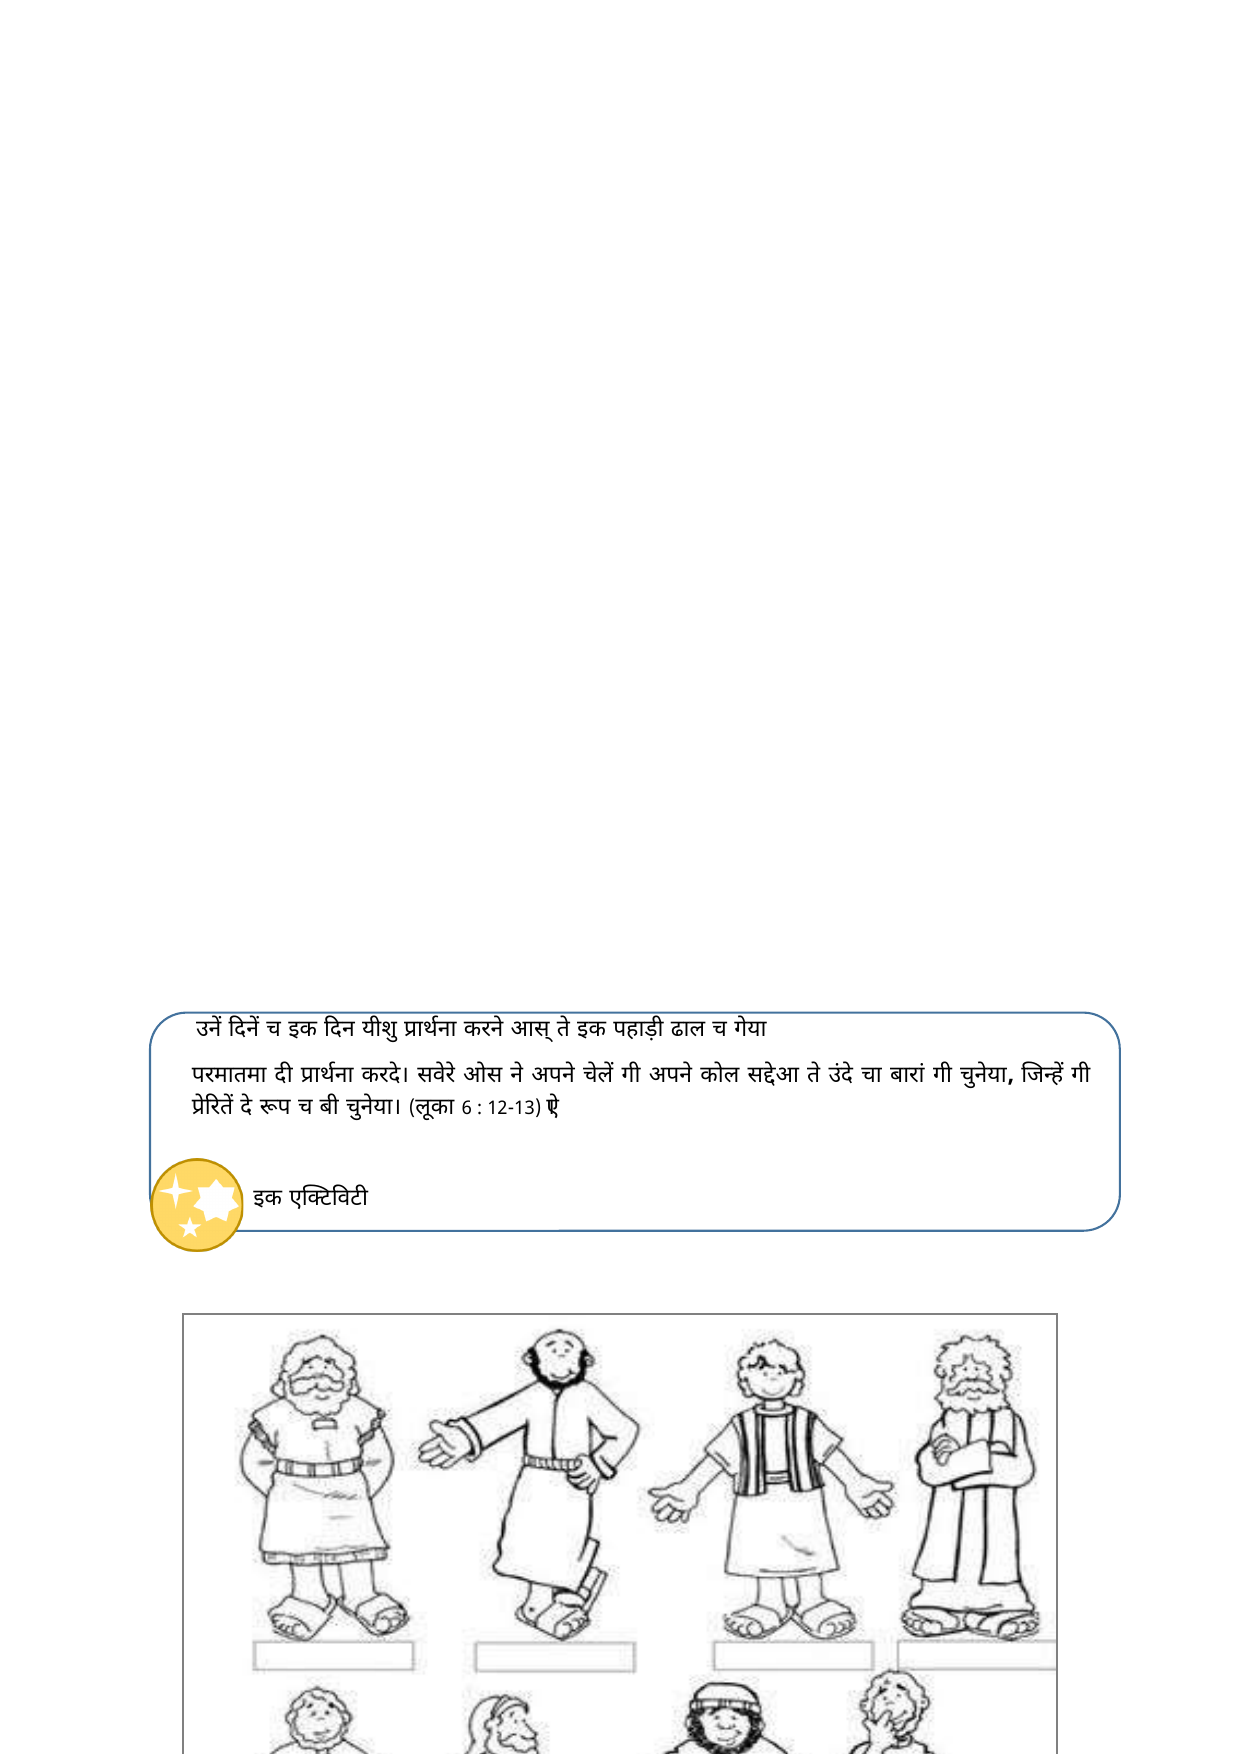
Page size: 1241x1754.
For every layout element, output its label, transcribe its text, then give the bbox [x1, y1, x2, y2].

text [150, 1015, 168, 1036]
text परमातमा दी प्रार्थना करदे। सवेरे ओस ने अपने चेलें गी अपने कोल सद्देआ ते उंदे चा बारां गी चुनेया, जिन्हें गी प्रेरितें दे रूप च बी चुनेया। (लूका 6 : 12-13) ऐ। [192, 1061, 1090, 1122]
text उनें दिनें च इक दिन यीशु प्रार्थना करने आस् ते इक पहाड़ी ढाल च गेया [153, 1015, 1090, 1042]
picture [150, 1158, 244, 1252]
picture [184, 1315, 1056, 1754]
text इक एक्टिविटी [244, 1184, 1090, 1211]
